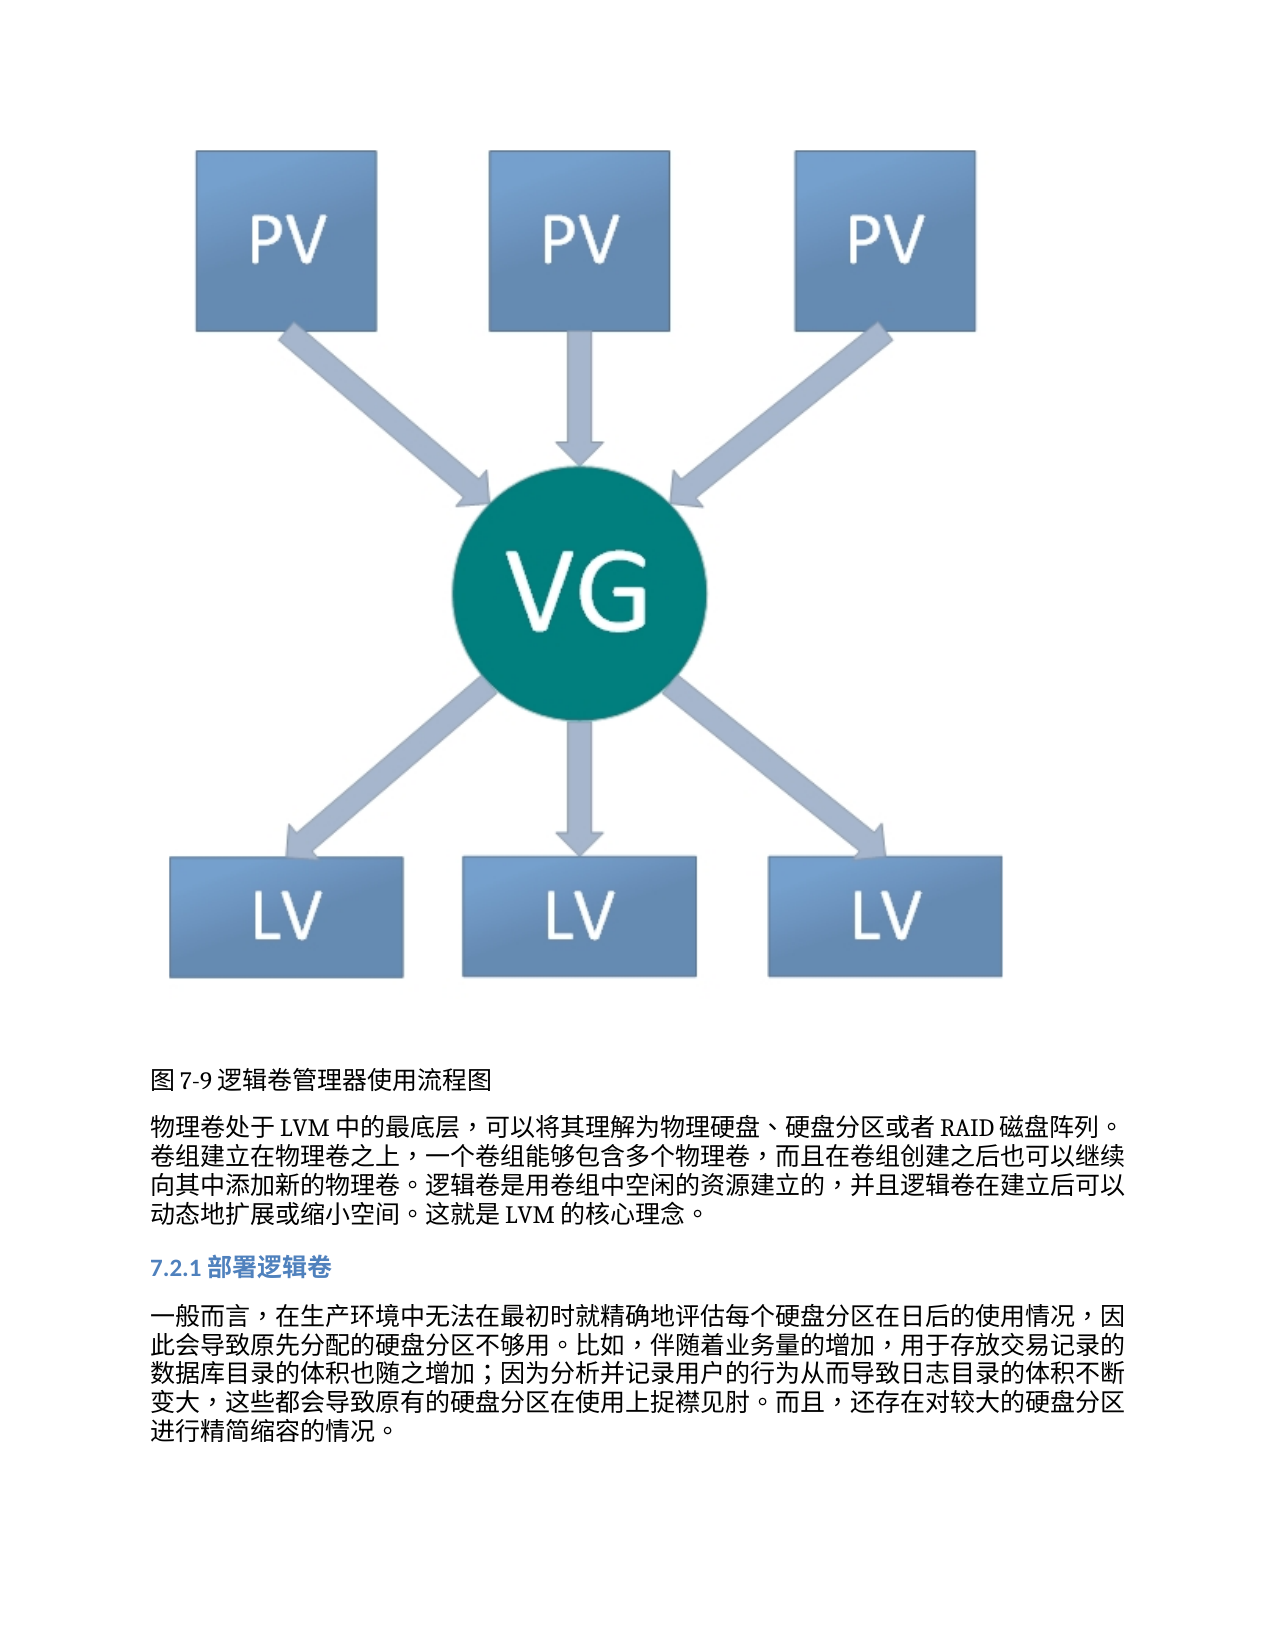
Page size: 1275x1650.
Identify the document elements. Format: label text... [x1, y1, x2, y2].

text 物理卷处于LVM中的最底层，可以将其理解为物理硬盘、硬盘分区或者RAID磁盘阵列。卷组建立在物理卷之上，一个卷组能够包含多个物理卷，而且在卷组创建之后也可以继续向其中添加新的物理卷。逻辑卷是用卷组中空闲的资源建立的，并且逻辑卷在建立后可以动态地扩展或缩小空间。这就是LVM的核心理念。 [150, 1114, 1125, 1229]
text 图7-9 逻辑卷管理器使用流程图 [150, 1067, 1125, 1096]
picture [168, 150, 1004, 999]
text 一般而言，在生产环境中无法在最初时就精确地评估每个硬盘分区在日后的使用情况，因此会导致原先分配的硬盘分区不够用。比如，伴随着业务量的增加，用于存放交易记录的数据库目录的体积也随之增加；因为分析并记录用户的行为从而导致日志目录的体积不断变大，这些都会导致原有的硬盘分区在使用上捉襟见肘。而且，还存在对较大的硬盘分区进行精简缩容的情况。 [150, 1303, 1125, 1447]
subtitle 7.2.1 部署逻辑卷 [150, 1250, 1125, 1284]
